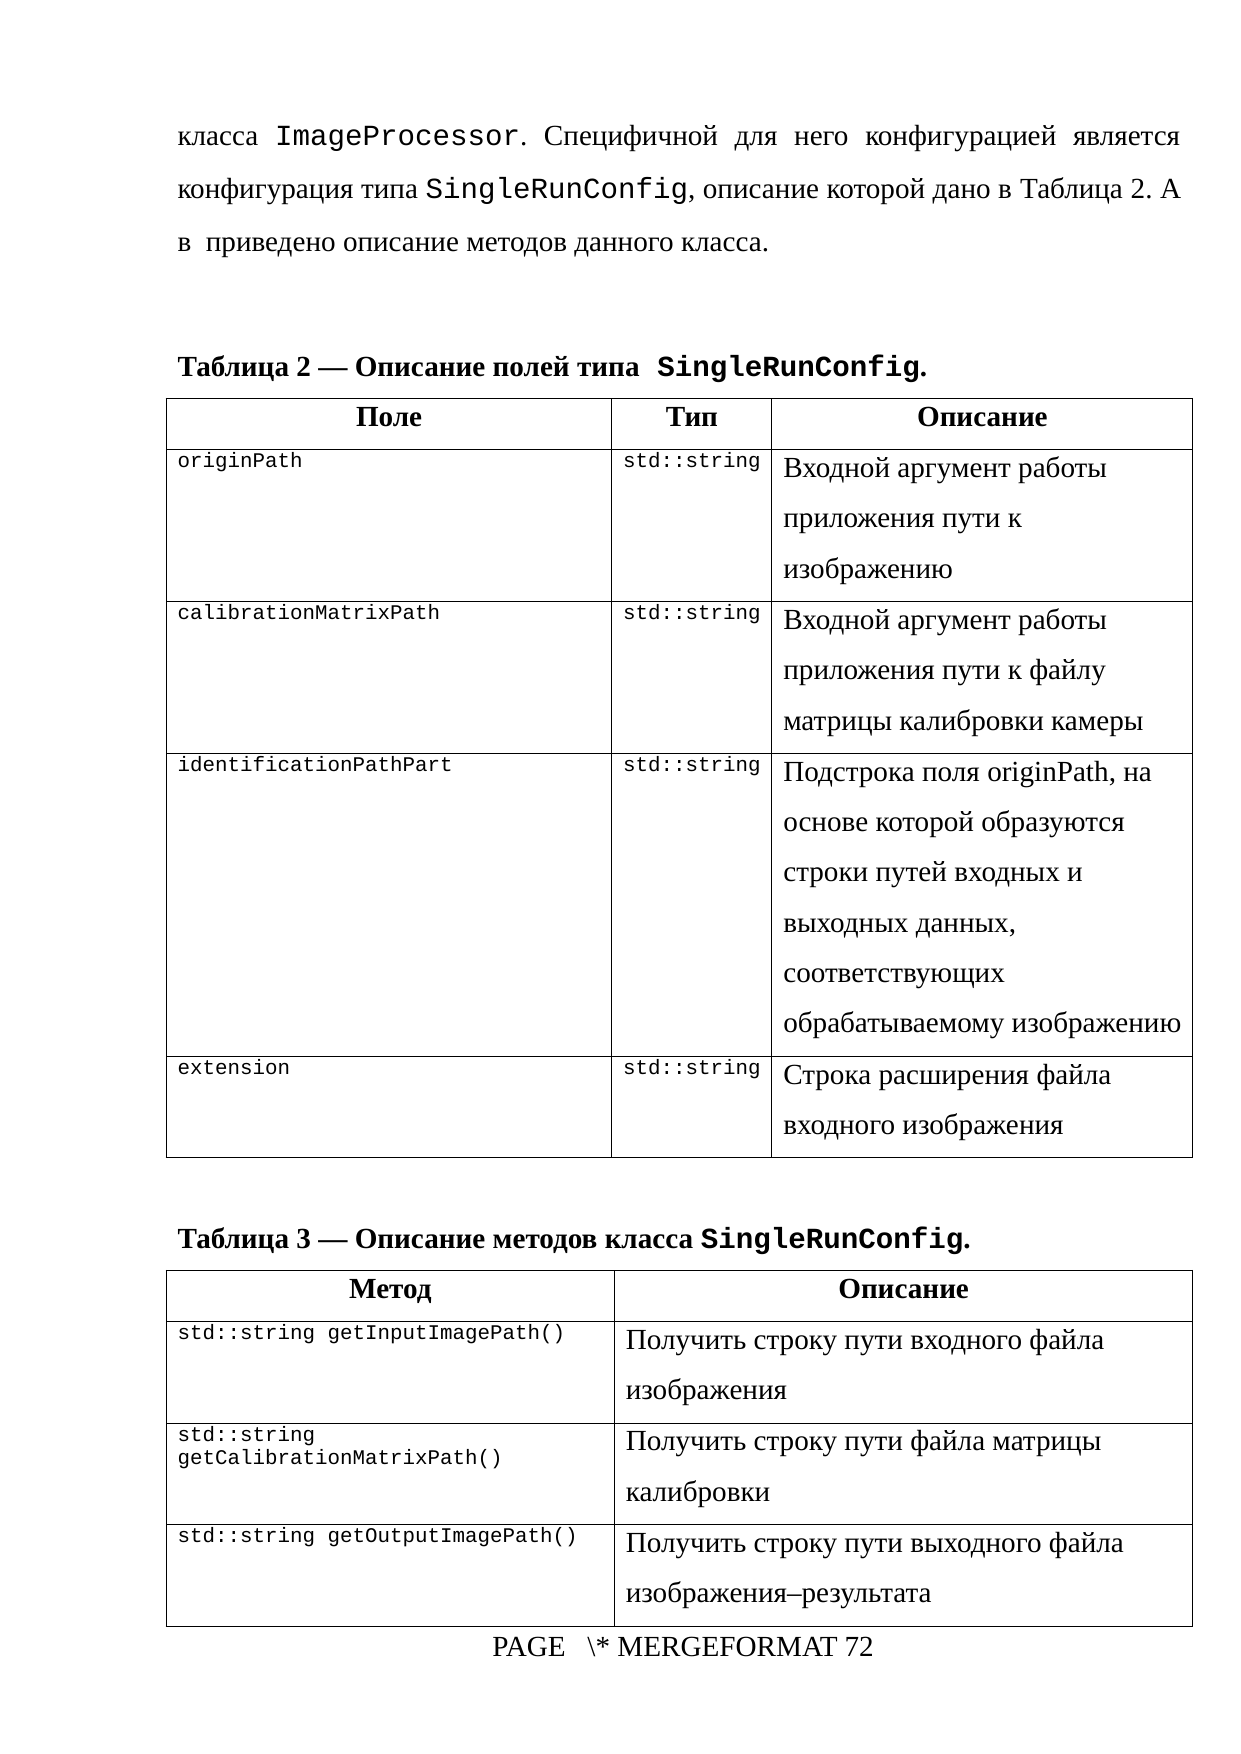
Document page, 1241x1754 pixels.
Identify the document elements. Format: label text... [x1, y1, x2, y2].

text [177, 118, 1181, 257]
table_cell identificationPathPart [167, 754, 611, 1056]
table_cell std::string getOutputImagePath() [167, 1525, 614, 1626]
table_cell originPath [167, 450, 611, 601]
table_cell std::string [612, 450, 771, 601]
table_cell extension [167, 1057, 611, 1157]
table_header Описание [772, 399, 1192, 449]
table_cell std::string [612, 1057, 771, 1157]
table_cell std::string [612, 754, 771, 1056]
table_header Поле [167, 399, 611, 449]
table_cell std::string [612, 602, 771, 753]
table_header Метод [167, 1271, 614, 1321]
table_cell Входной аргумент работы приложения пути к изображению [772, 450, 1192, 601]
table_cell calibrationMatrixPath [167, 602, 611, 753]
table_cell std::string getCalibrationMatrixPath() [167, 1424, 614, 1524]
table_cell Строка расширения файла входного изображения [772, 1057, 1192, 1157]
table_cell Получить строку пути файла матрицы калибровки [615, 1424, 1192, 1524]
table_cell Подстрока поля originPath, на основе которой образуются строки путей входных и выходных данных, соответствующих обрабатываемому изображению [772, 754, 1192, 1056]
table_cell std::string getInputImagePath() [167, 1322, 614, 1422]
table_header Тип [612, 399, 771, 449]
table_header Описание [615, 1271, 1192, 1321]
table_cell Входной аргумент работы приложения пути к файлу матрицы калибровки камеры [772, 602, 1192, 753]
table_cell Получить строку пути входного файла изображения [615, 1322, 1192, 1422]
table_cell Получить строку пути выходного файла изображения–результата [615, 1525, 1192, 1626]
